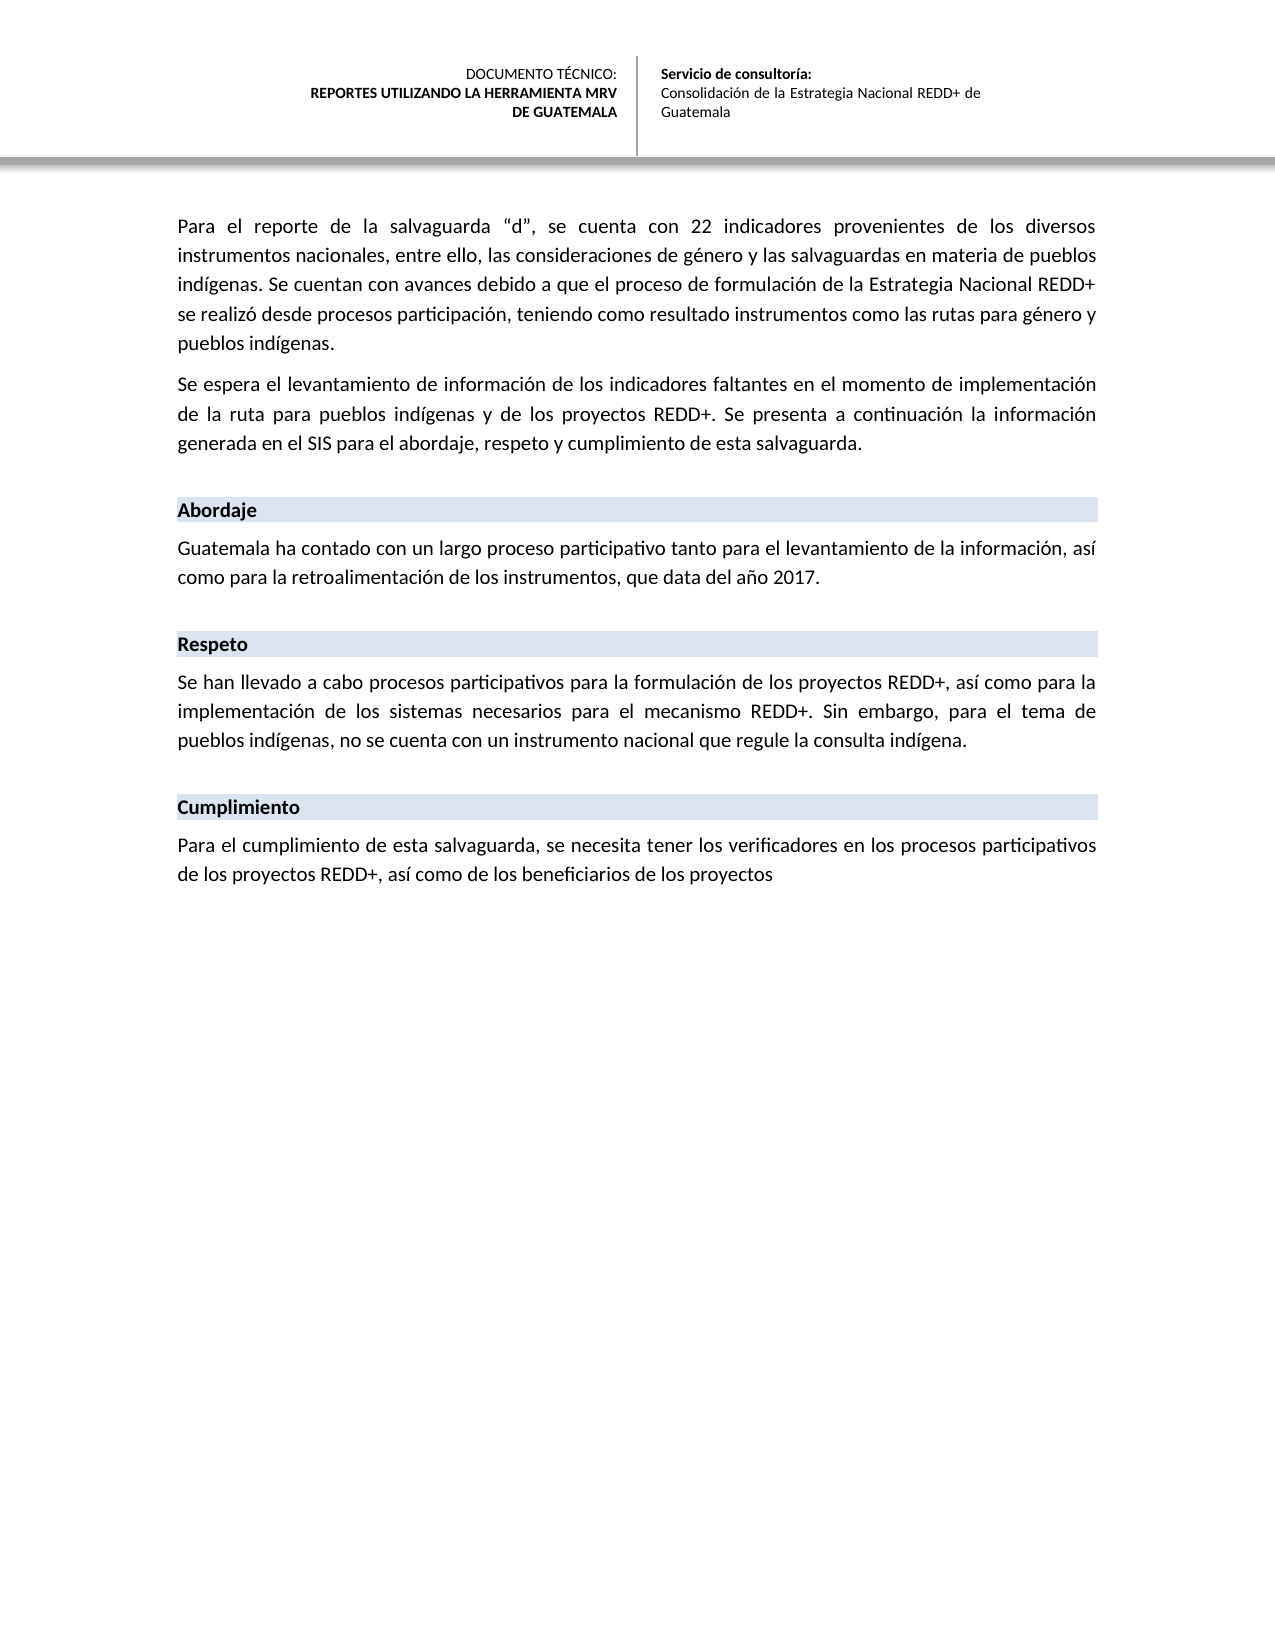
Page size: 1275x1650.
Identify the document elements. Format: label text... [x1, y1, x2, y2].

text Para el reporte de la salvaguarda “d”, se cuenta con 22 indicadores provenientes de los diversos instrumentos nacionales, entre ello, las consideraciones de género y las salvaguardas en materia de pueblos indígenas. Se cuentan con avances debido a que el proceso de formulación de la Estrategia Nacional REDD+ se realizó desde procesos participación, teniendo como resultado instrumentos como las rutas para género y pueblos indígenas. [177, 213, 1098, 355]
text Guatemala ha contado con un largo proceso participativo tanto para el levantamiento de la información, así como para la retroalimentación de los instrumentos, que data del año 2017. [177, 535, 1098, 589]
text Respeto [177, 631, 1098, 657]
text Se espera el levantamiento de información de los indicadores faltantes en el momento de implementación de la ruta para pueblos indígenas y de los proyectos REDD+. Se presenta a continuación la información generada en el SIS para el abordaje, respeto y cumplimiento de esta salvaguarda. [177, 372, 1098, 455]
text Para el cumplimiento de esta salvaguarda, se necesita tener los verificadores en los procesos participativos de los proyectos REDD+, así como de los beneficiarios de los proyectos [177, 832, 1098, 887]
text Abordaje [177, 497, 1098, 522]
text Se han llevado a cabo procesos participativos para la formulación de los proyectos REDD+, así como para la implementación de los sistemas necesarios para el mecanismo REDD+. Sin embargo, para el tema de pueblos indígenas, no se cuenta con un instrumento nacional que regule la consulta indígena. [177, 669, 1098, 753]
text Cumplimiento [177, 794, 1098, 820]
